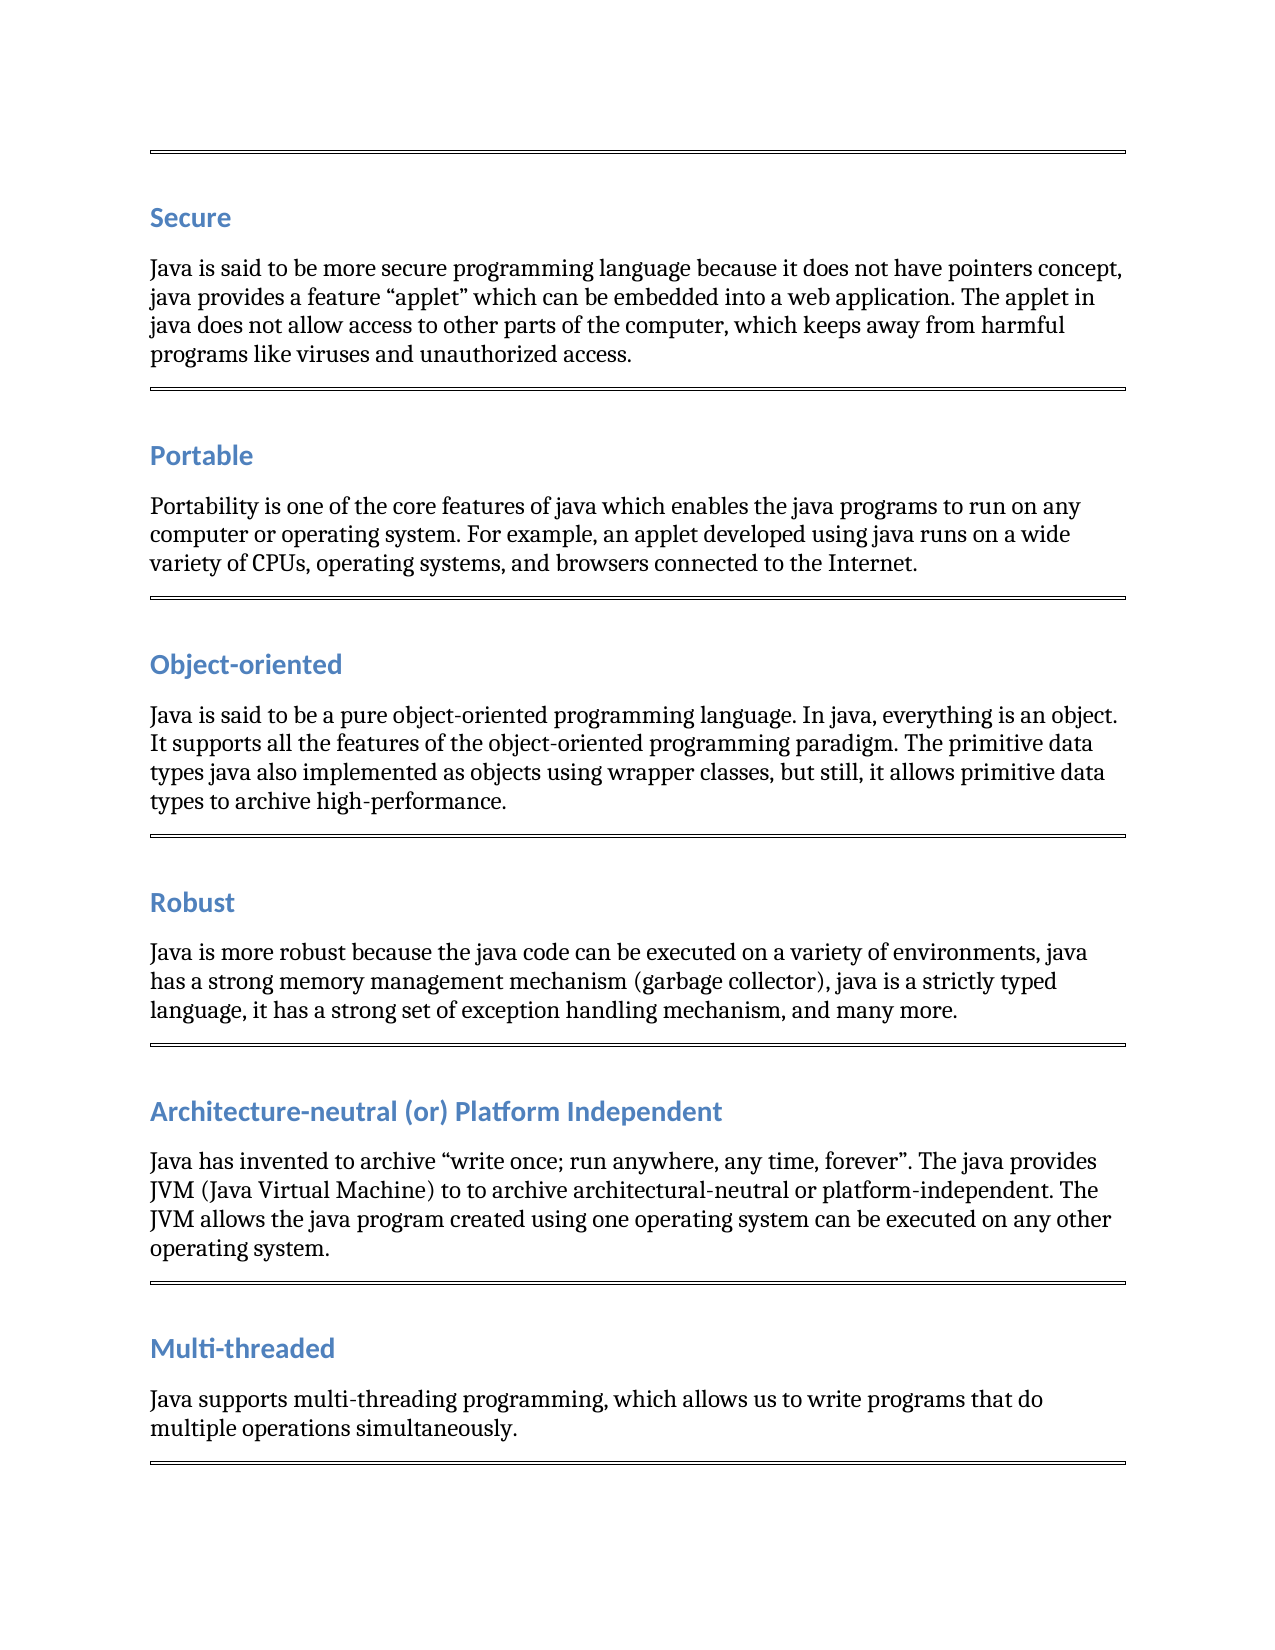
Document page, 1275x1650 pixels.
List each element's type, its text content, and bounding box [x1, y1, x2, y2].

subtitle Architecture-neutral (or) Platform Independent [150, 1093, 1125, 1128]
text Java supports multi-threading programming, which allows us to write programs that do multiple operations simultaneously. [150, 1385, 1125, 1442]
text Java is said to be more secure programming language because it does not have pointers concept, java provides a feature “applet” which can be embedded into a web application. The applet in java does not allow access to other parts of the computer, which keeps away from harmful programs like viruses and unauthorized access. [150, 254, 1125, 369]
subtitle Multi-threaded [150, 1331, 1125, 1366]
subtitle Robust [150, 884, 1125, 919]
text Java is said to be a pure object-oriented programming language. In java, everything is an object. It supports all the features of the object-oriented programming paradigm. The primitive data types java also implemented as objects using wrapper classes, but still, it allows primitive data types to archive high-performance. [150, 701, 1125, 816]
subtitle Portable [150, 437, 1125, 473]
text Java has invented to archive “write once; run anywhere, any time, forever”. The java provides JVM (Java Virtual Machine) to to archive architectural-neutral or platform-independent. The JVM allows the java program created using one operating system can be executed on any other operating system. [150, 1147, 1125, 1262]
text Java is more robust because the java code can be executed on a variety of environments, java has a strong memory management mechanism (garbage collector), java is a strictly typed language, it has a strong set of exception handling mechanism, and many more. [150, 938, 1125, 1024]
subtitle Secure [150, 199, 1125, 235]
subtitle Object-oriented [150, 646, 1125, 682]
text Portability is one of the core features of java which enables the java programs to run on any computer or operating system. For example, an applet developed using java runs on a wide variety of CPUs, operating systems, and browsers connected to the Internet. [150, 492, 1125, 578]
